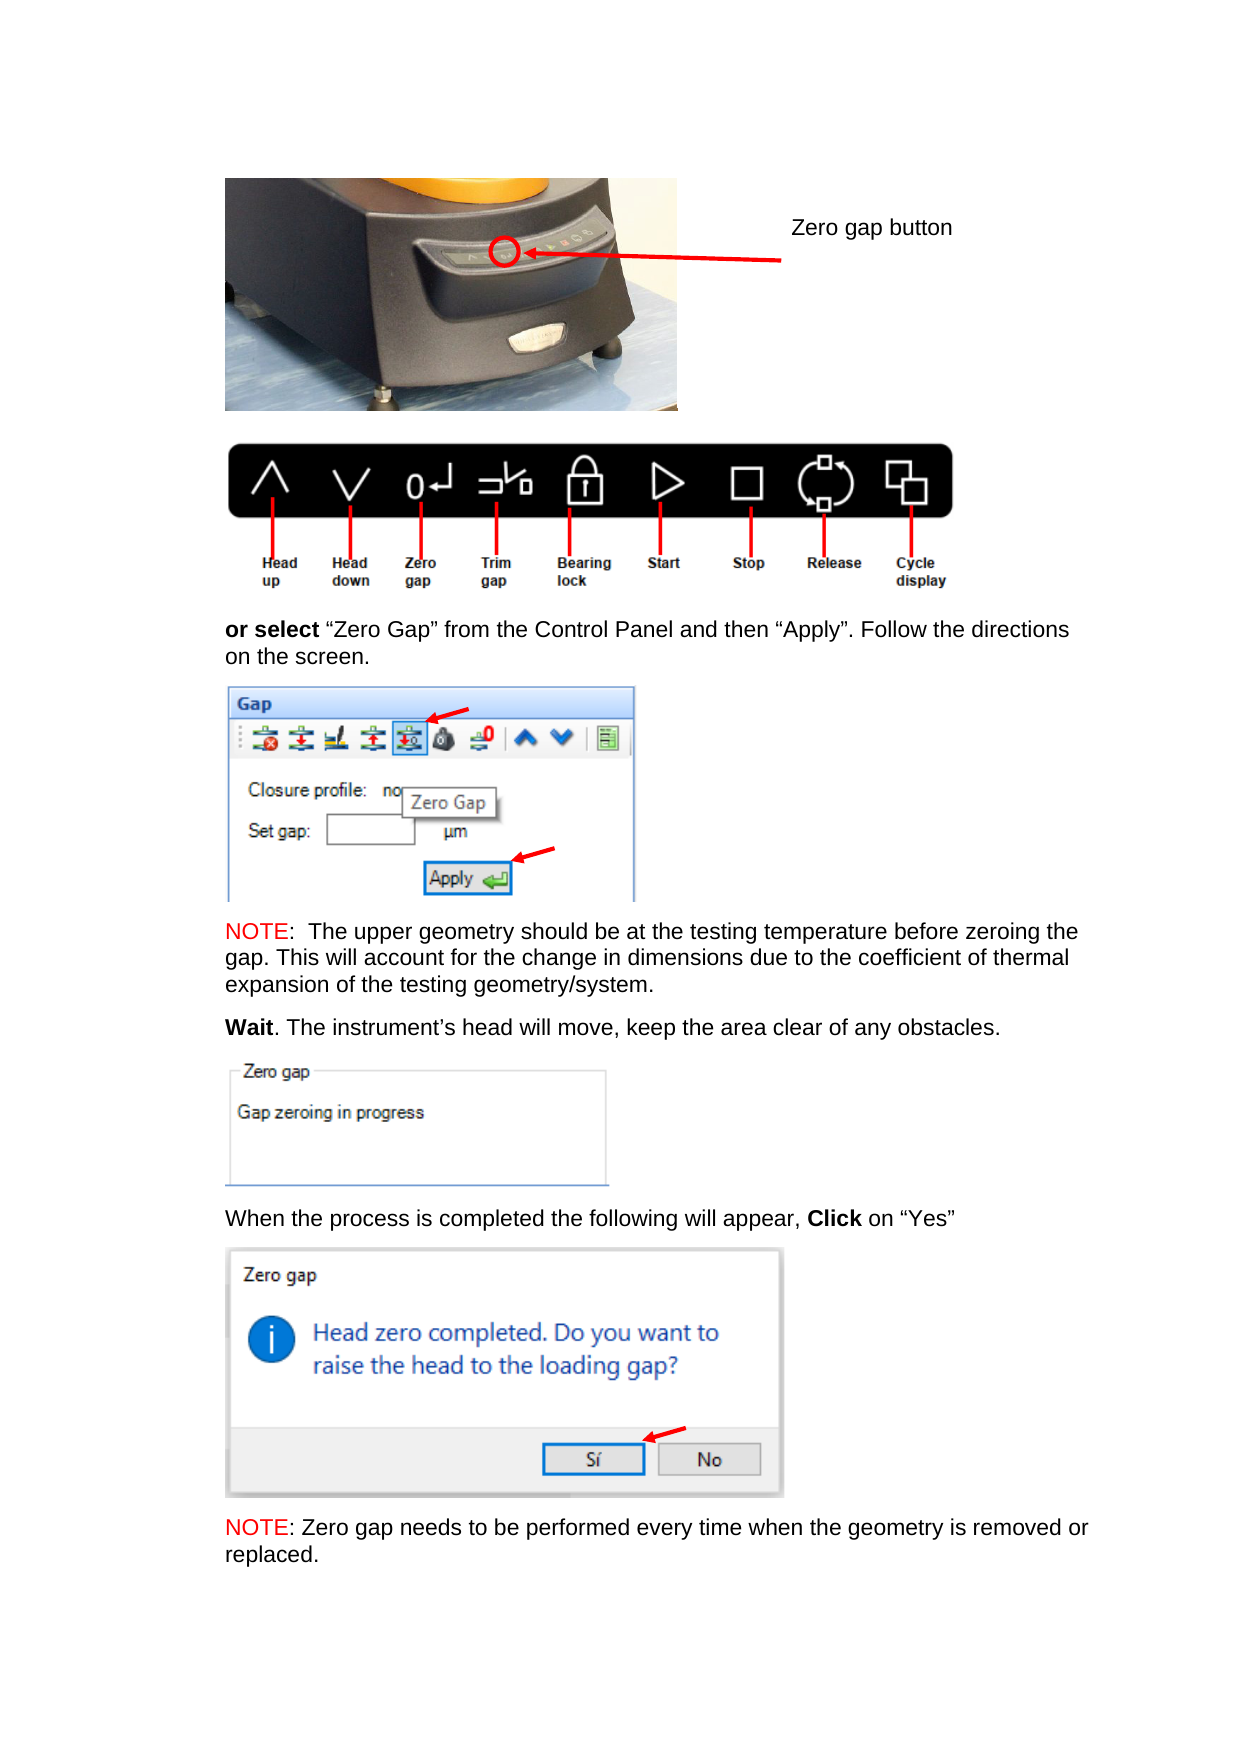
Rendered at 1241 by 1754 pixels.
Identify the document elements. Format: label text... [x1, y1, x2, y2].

picture [225, 1247, 785, 1498]
text or select “Zero Gap” from the Control Panel and then “Apply”. Follow the directions on the screen. [225, 616, 1090, 669]
picture [225, 1056, 610, 1188]
picture [225, 437, 958, 600]
text When the process is completed the following will appear, Click on “Yes” [225, 1204, 1090, 1231]
text NOTE: The upper geometry should be at the testing temperature before zeroing the gap. This will account for the change in dimensions due to the coefficient of thermal expansion of the testing geometry/system. [225, 918, 1090, 997]
text NOTE: Zero gap needs to be performed every time when the geometry is removed or replaced. [225, 1514, 1090, 1567]
picture [225, 178, 678, 411]
picture [225, 685, 638, 902]
text Wait. The instrument’s head will move, keep the area clear of any obstacles. [225, 1014, 1090, 1040]
